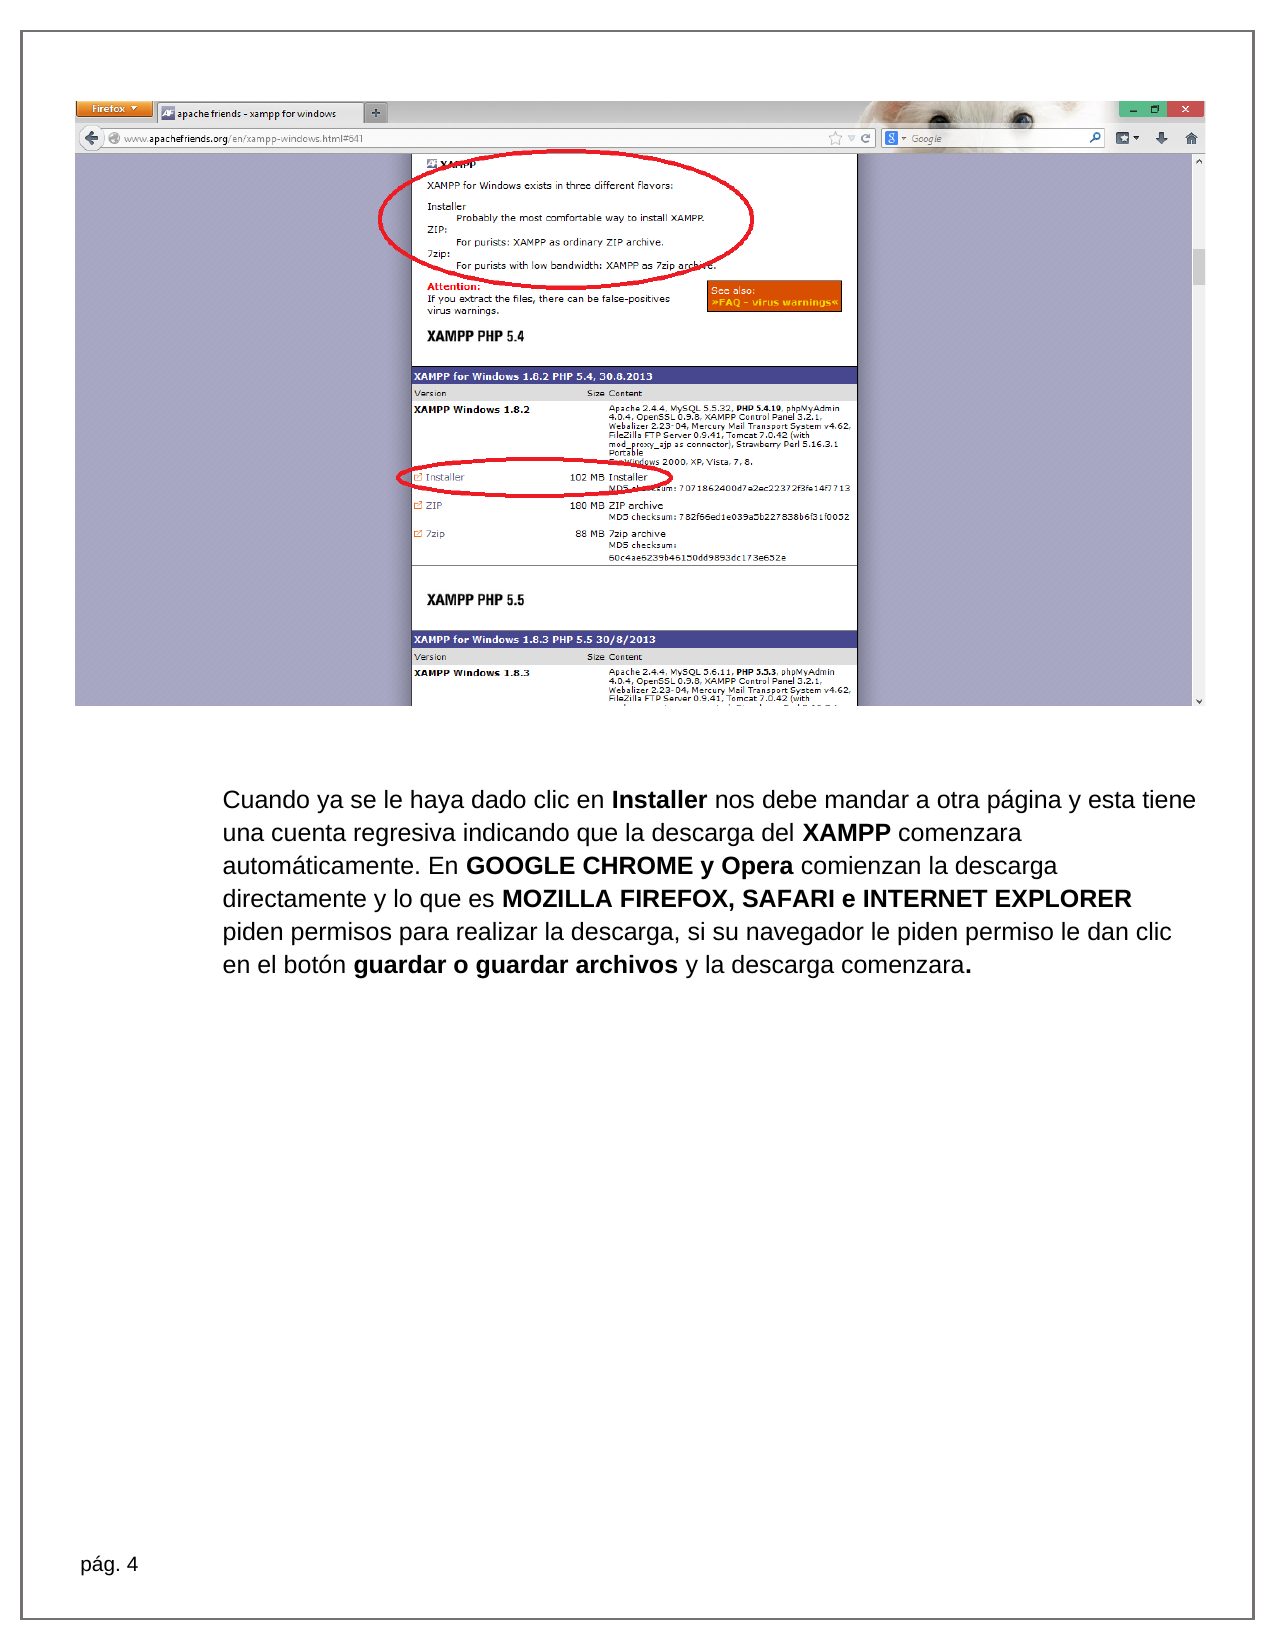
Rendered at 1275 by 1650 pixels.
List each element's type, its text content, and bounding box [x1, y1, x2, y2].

text Cuando ya se le haya dado clic en Installer nos debe mandar a otra página y esta tiene una cuenta regresiva indicando que la descarga del XAMPP comenzara automáticamente. En GOOGLE CHROME y Opera comienzan la descarga directamente y lo que es MOZILLA FIREFOX, SAFARI e INTERNET EXPLORER piden permisos para realizar la descarga, si su navegador le piden permiso le dan clic en el botón guardar o guardar archivos y la descarga comenzara. [222, 785, 1200, 979]
picture [75, 101, 1206, 706]
